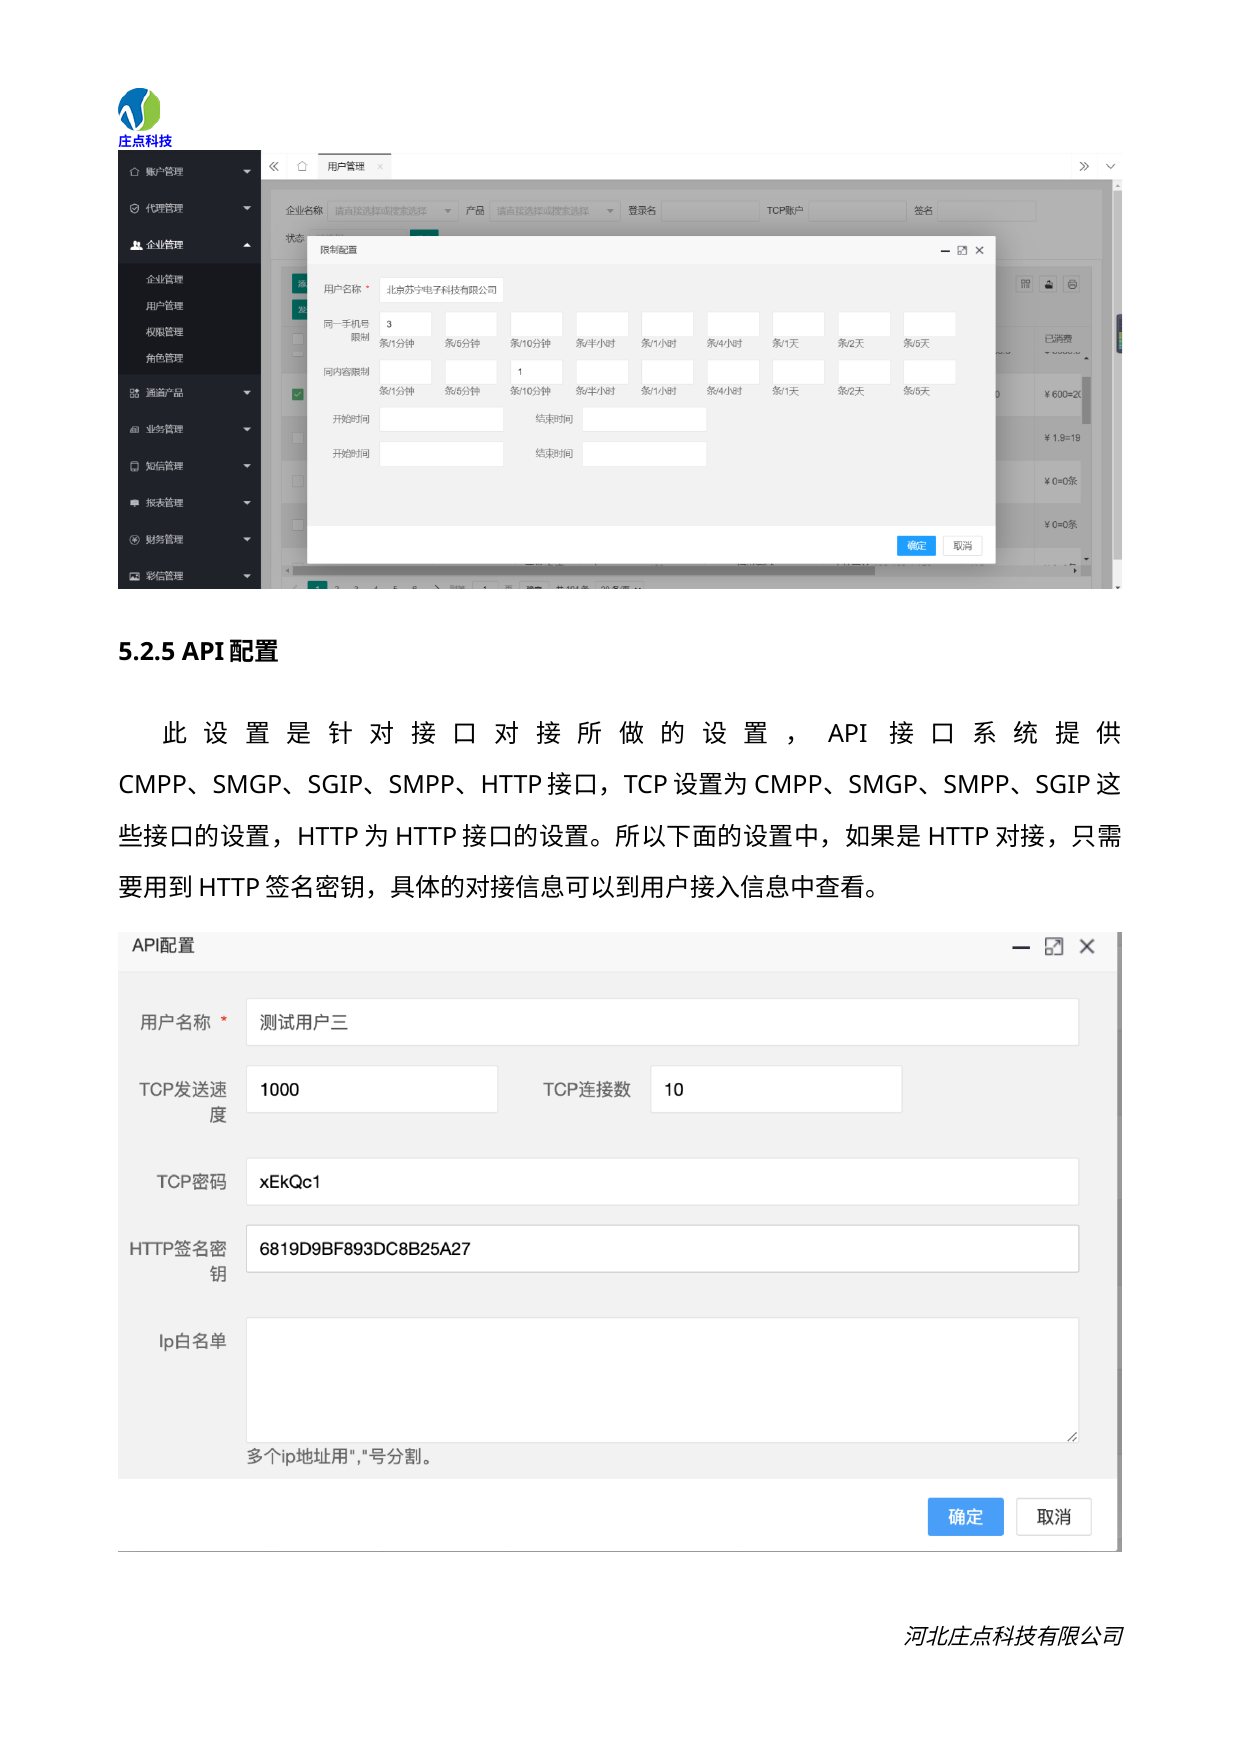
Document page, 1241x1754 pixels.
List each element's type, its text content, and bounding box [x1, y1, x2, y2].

text 此设置是针对接口对接所做的设置，API接口系统提供CMPP、SMGP、SGIP、SMPP、HTTP接口，TCP设置为CMPP、SMGP、SMPP、SGIP这些接口的设置，HTTP为HTTP接口的设置。所以下面的设置中，如果是HTTP对接，只需要用到HTTP签名密钥，具体的对接信息可以到用户接入信息中查看。 [118, 716, 1122, 903]
picture [118, 932, 1122, 1552]
subtitle 5.2.5 API配置 [118, 631, 1122, 668]
picture [118, 150, 1123, 589]
picture [118, 88, 161, 131]
